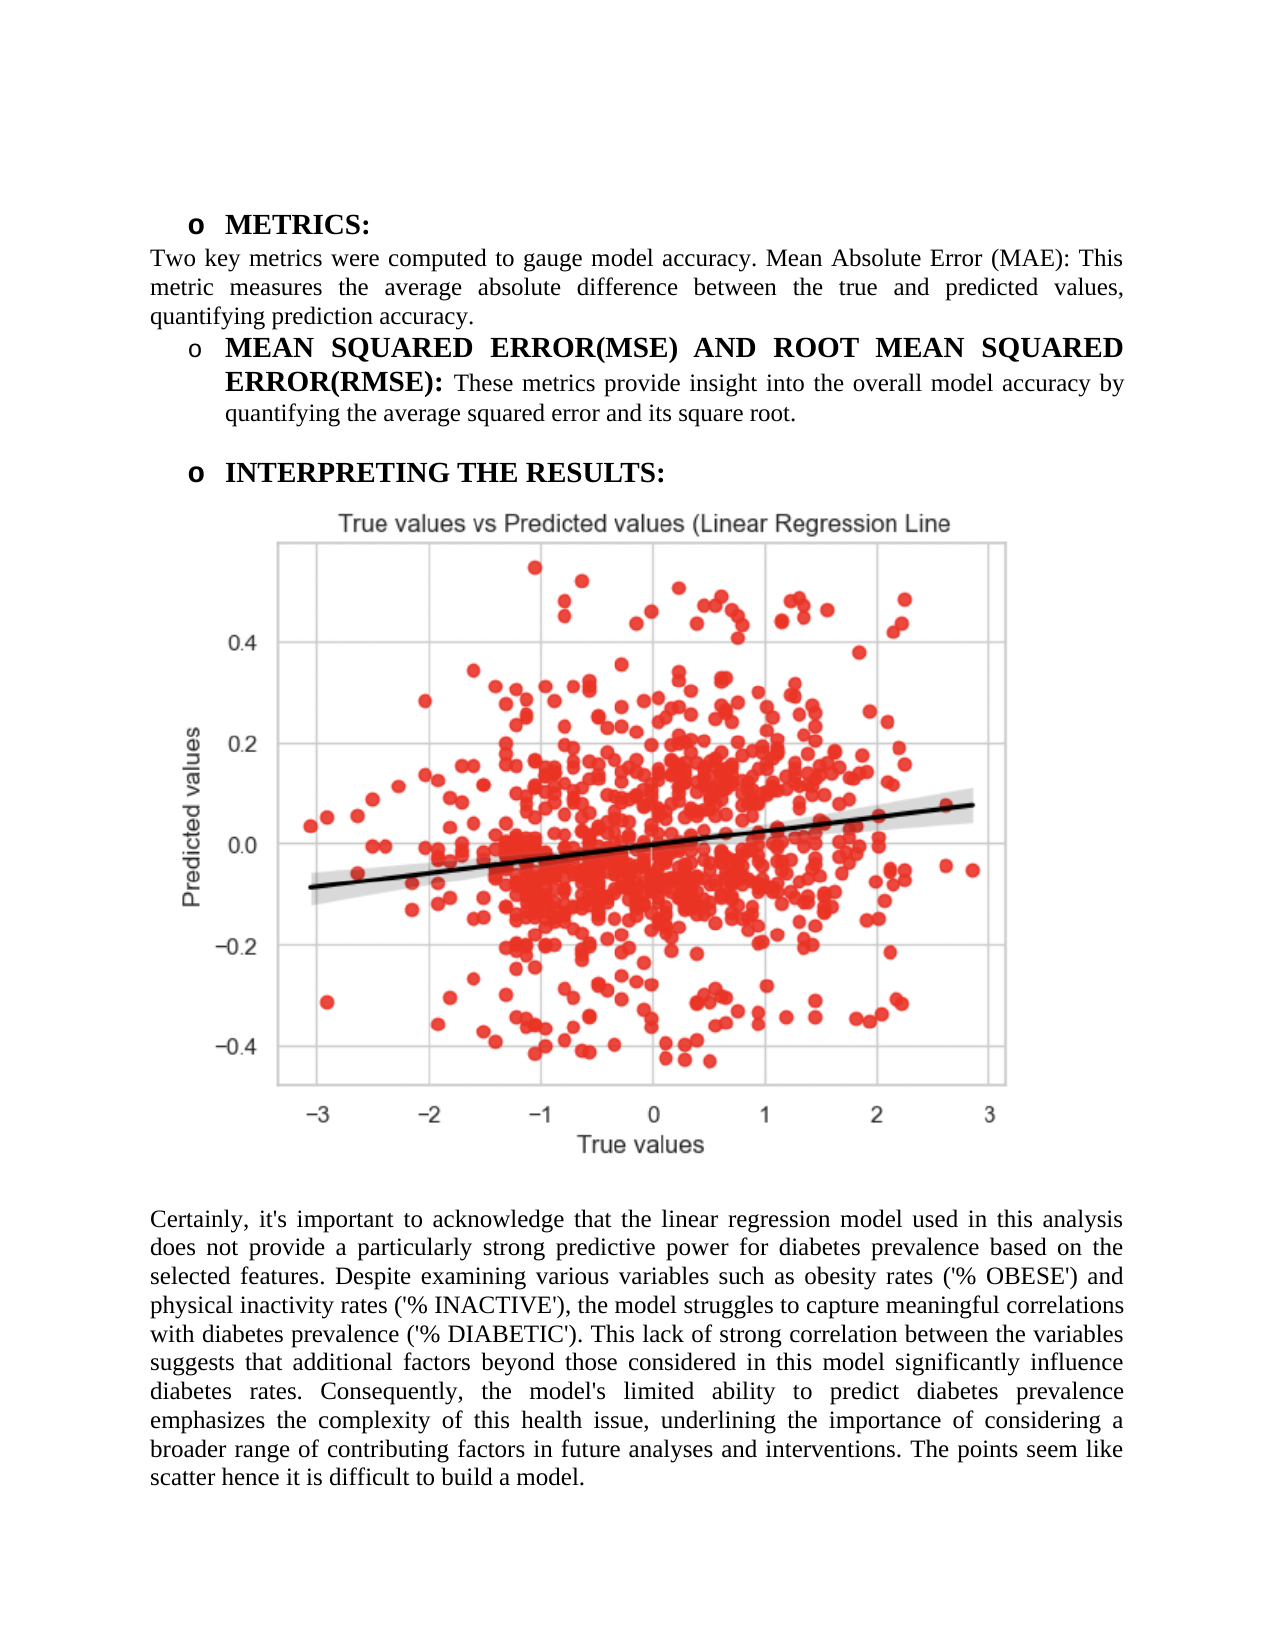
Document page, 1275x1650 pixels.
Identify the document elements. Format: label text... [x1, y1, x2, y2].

list MEAN SQUARED ERROR(MSE) AND ROOT MEAN SQUARED ERROR(RMSE): These metrics provide insight into the overall model accuracy by quantifying the average squared error and its square root. [187, 330, 1125, 427]
text Two key metrics were computed to gauge model accuracy. Mean Absolute Error (MAE): This metric measures the average absolute difference between the true and predicted values, quantifying prediction accuracy. [150, 243, 1125, 330]
picture [150, 491, 1125, 1175]
text Certainly, it's important to acknowledge that the linear regression model used in this analysis does not provide a particularly strong predictive power for diabetes prevalence based on the selected features. Despite examining various variables such as obesity rates ('% OBESE') and physical inactivity rates ('% INACTIVE'), the model struggles to capture meaningful correlations with diabetes prevalence ('% DIABETIC'). This lack of strong correlation between the variables suggests that additional factors beyond those considered in this model significantly influence diabetes rates. Consequently, the model's limited ability to predict diabetes prevalence emphasizes the complexity of this health issue, underlining the importance of considering a broader range of contributing factors in future analyses and interventions. The points seem like scatter hence it is difficult to build a model. [150, 1204, 1125, 1491]
list INTERPRETING THE RESULTS: [187, 456, 1125, 491]
list METRICS: [187, 207, 1125, 243]
